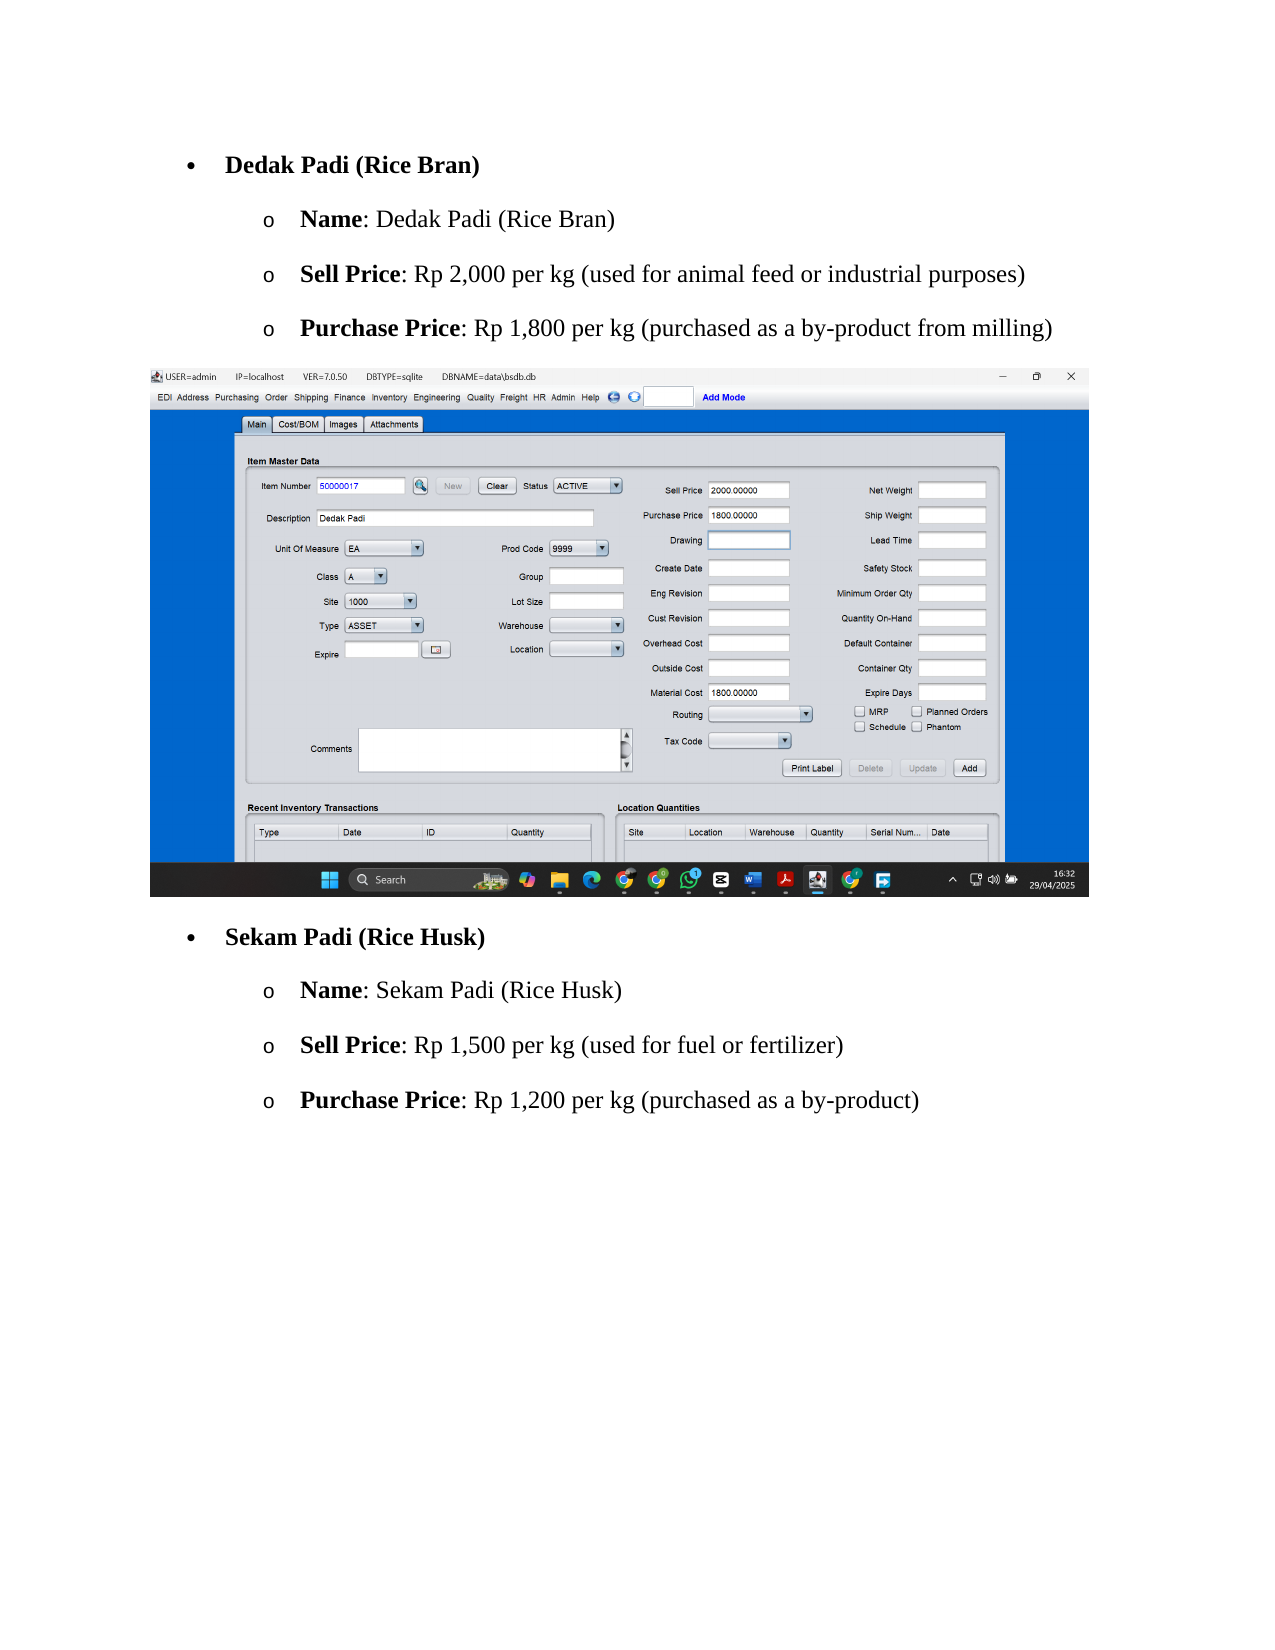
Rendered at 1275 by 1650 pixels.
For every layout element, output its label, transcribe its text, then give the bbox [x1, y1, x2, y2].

list Purchase Price: Rp 1,200 per kg (purchased as a by-product) [262, 1085, 1125, 1115]
list Dedak Padi (Rice Bran) [187, 150, 1125, 179]
picture [150, 368, 1089, 897]
list Sell Price: Rp 2,000 per kg (used for animal feed or industrial purposes) [262, 259, 1125, 288]
list Name: Sekam Padi (Rice Husk) [262, 976, 1125, 1005]
list Purchase Price: Rp 1,800 per kg (purchased as a by-product from milling) [262, 313, 1125, 343]
list Sekam Padi (Rice Husk) [187, 922, 1125, 950]
list Name: Dedak Padi (Rice Bran) [262, 204, 1125, 233]
list Sell Price: Rp 1,500 per kg (used for fuel or fertilizer) [262, 1030, 1125, 1060]
